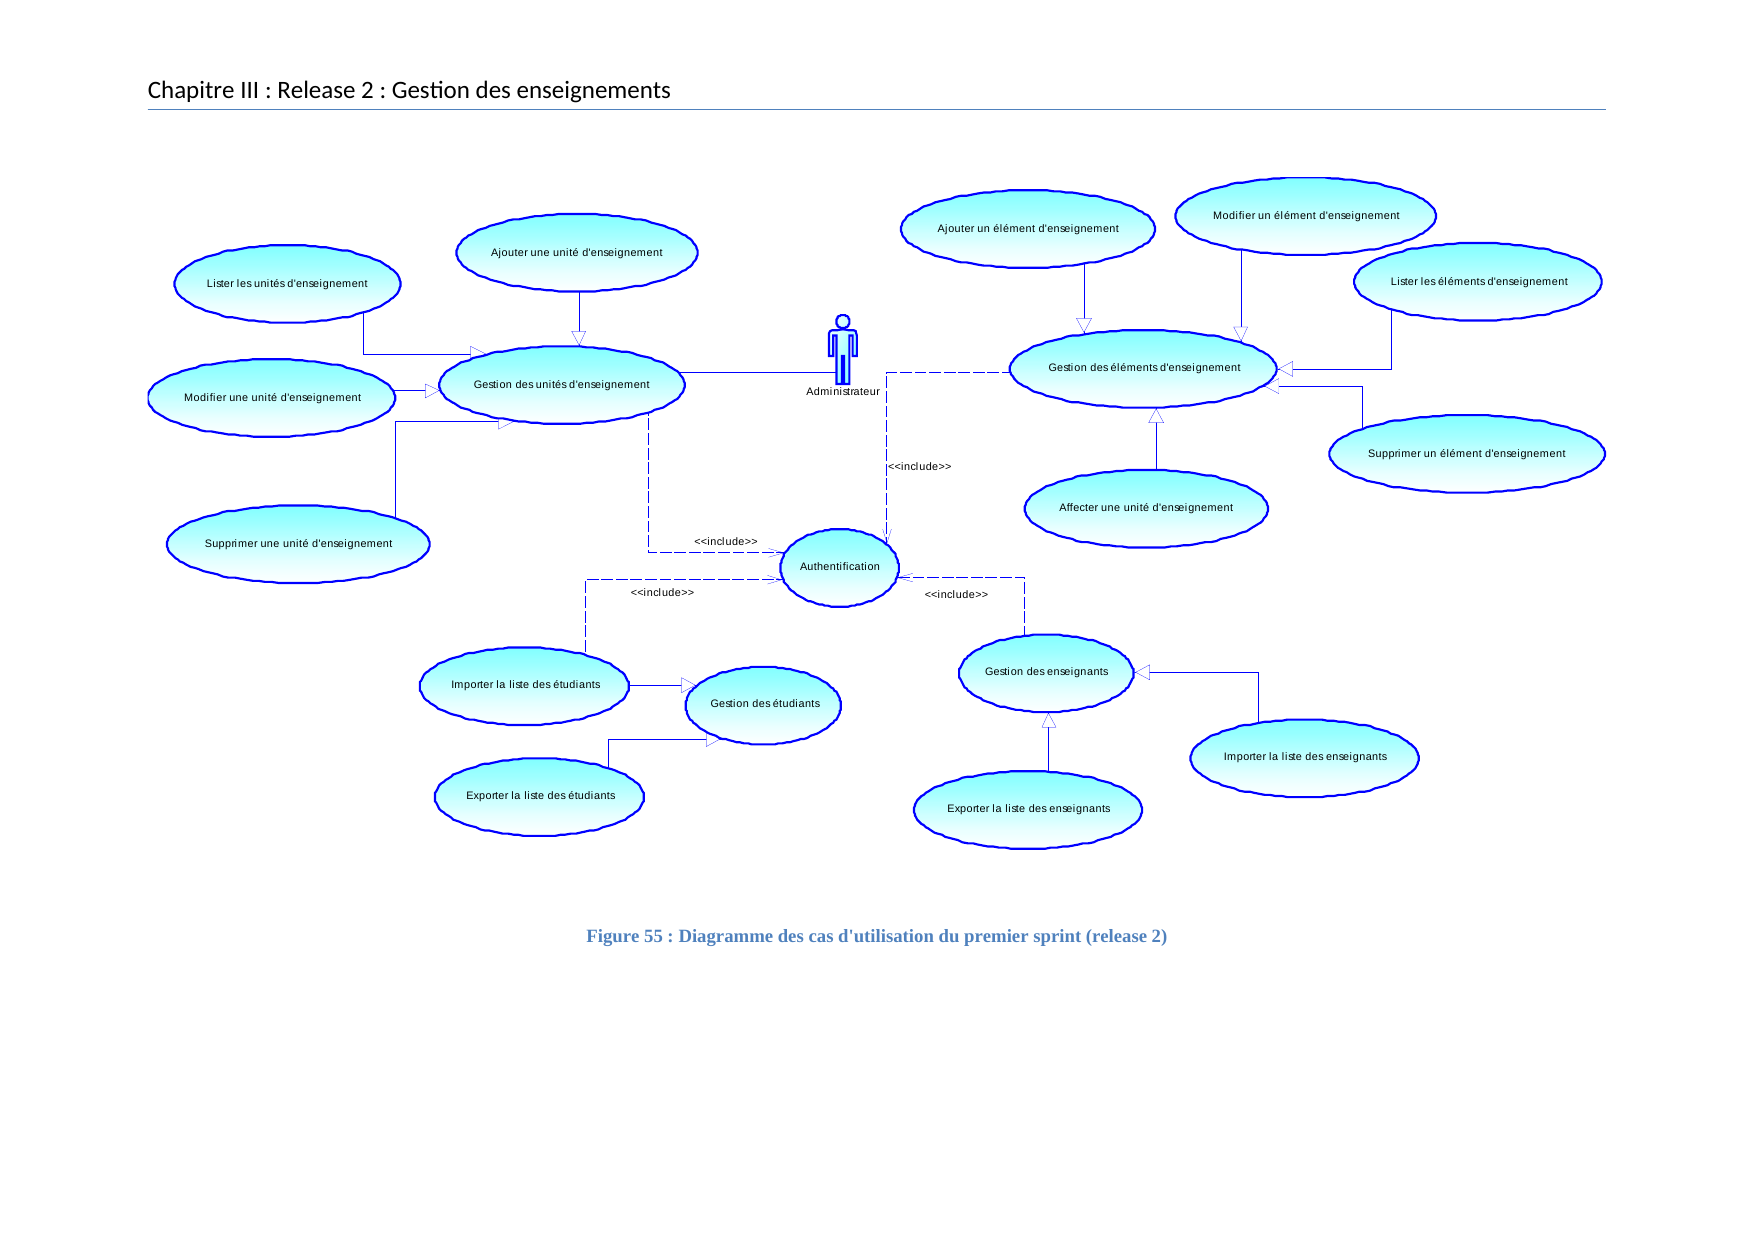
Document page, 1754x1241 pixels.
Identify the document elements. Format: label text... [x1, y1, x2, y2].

text Figure 55 : Diagramme des cas d'utilisation du premier sprint (release 2) [148, 925, 1606, 947]
